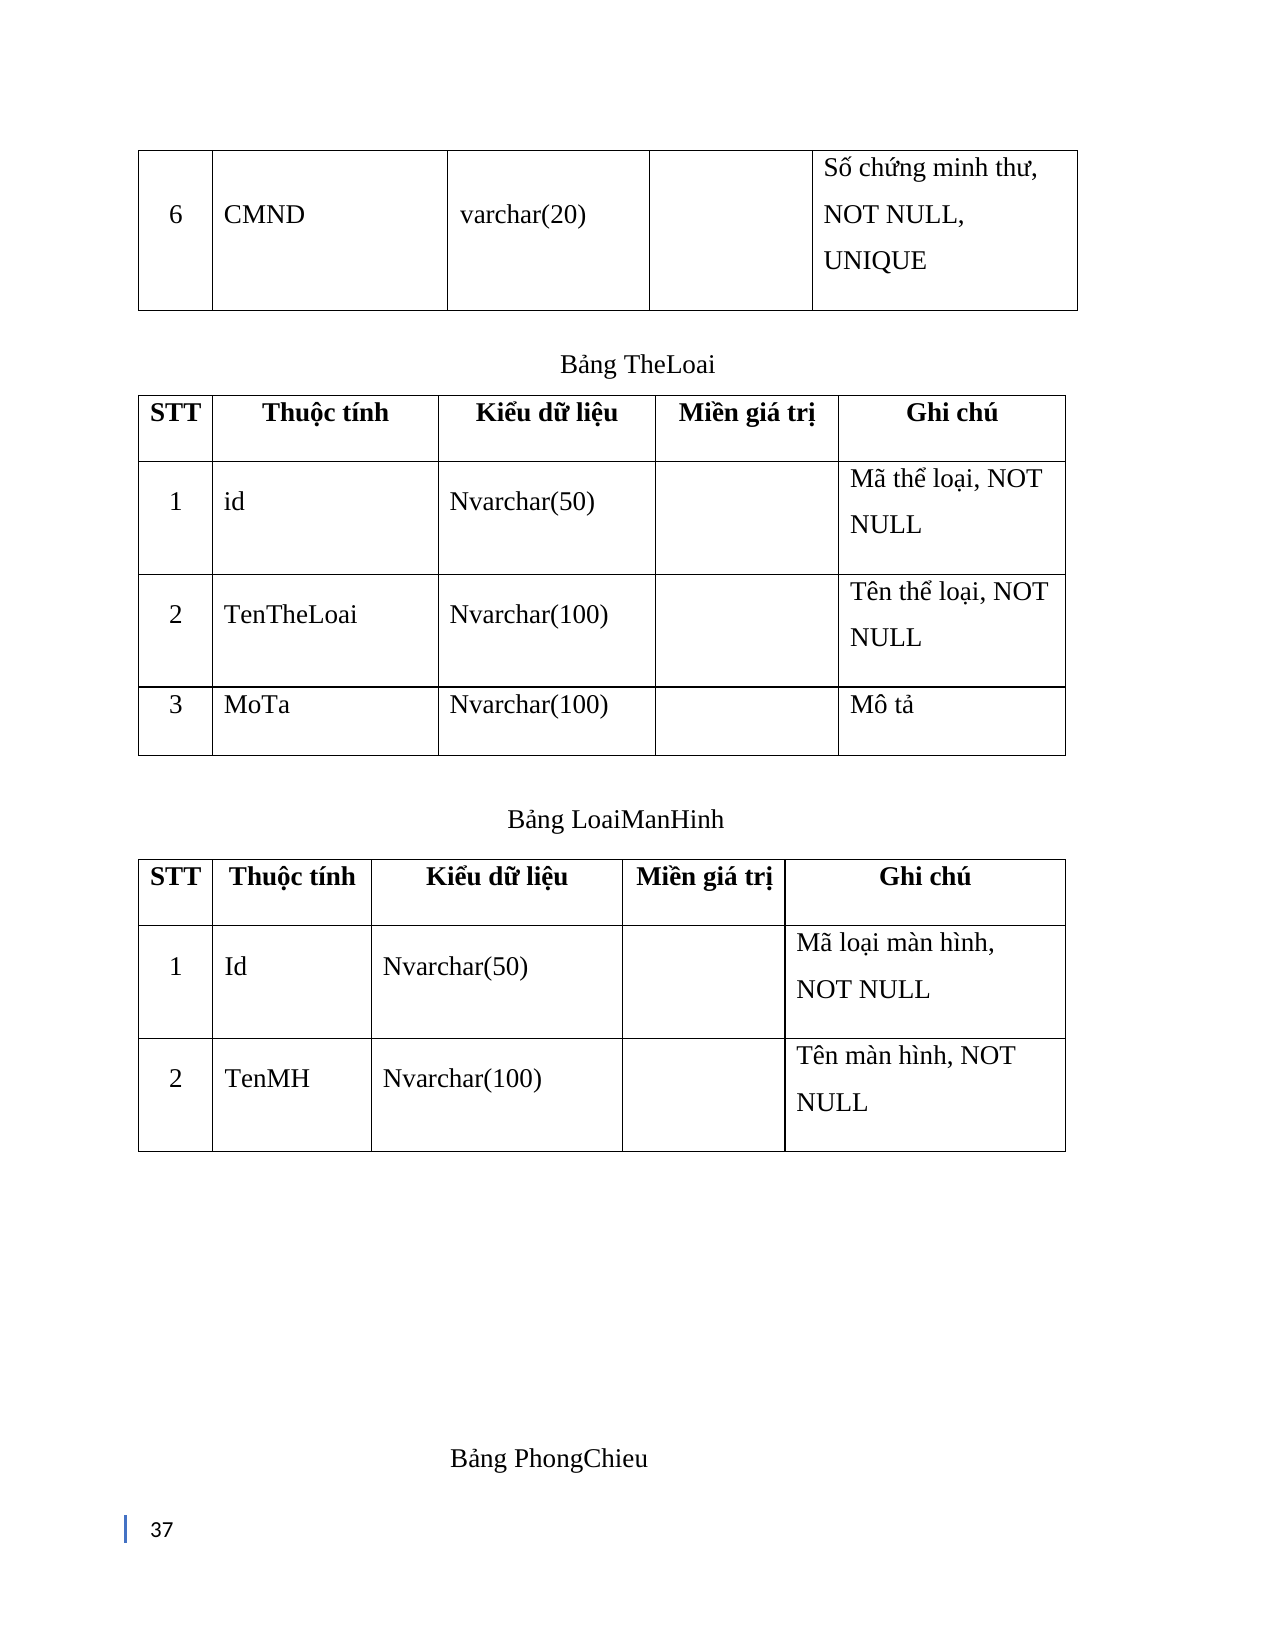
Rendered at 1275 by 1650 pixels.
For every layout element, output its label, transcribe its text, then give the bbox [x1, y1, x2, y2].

table_header Thuộc tính [213, 860, 371, 925]
table_cell Nvarchar(50) [372, 926, 622, 1038]
table_cell Mã thể loại, NOT NULL [839, 462, 1065, 574]
table_header Kiểu dữ liệu [372, 860, 622, 925]
table_cell 6 [139, 151, 212, 309]
table_header Thuộc tính [213, 396, 438, 461]
table_cell Nvarchar(100) [439, 688, 655, 755]
table_cell [623, 926, 784, 1038]
table_cell TenTheLoai [213, 575, 438, 686]
table_cell Mã loại màn hình, NOT NULL [786, 926, 1065, 1038]
text Bảng LoaiManHinh [150, 803, 1125, 834]
table_header STT [139, 396, 212, 461]
table_cell 2 [139, 575, 212, 686]
text Bảng PhongChieu [450, 1442, 1125, 1473]
table_cell 2 [139, 1039, 212, 1151]
table_cell Nvarchar(100) [372, 1039, 622, 1151]
table_cell [656, 462, 838, 574]
table_cell [623, 1039, 784, 1151]
text Bảng TheLoai [150, 348, 1125, 379]
table_cell [650, 151, 812, 309]
table_cell MoTa [213, 688, 438, 755]
table_header Miền giá trị [656, 396, 838, 461]
table_cell Tên thể loại, NOT NULL [839, 575, 1065, 686]
table_cell Tên màn hình, NOT NULL [786, 1039, 1065, 1151]
table_header Miền giá trị [623, 860, 784, 925]
table_cell [656, 688, 838, 755]
table_cell Số chứng minh thư, NOT NULL, UNIQUE [813, 151, 1077, 309]
table_cell Nvarchar(50) [439, 462, 655, 574]
table_cell id [213, 462, 438, 574]
table_cell Id [213, 926, 371, 1038]
table_cell CMND [213, 151, 447, 309]
table_cell Nvarchar(100) [439, 575, 655, 686]
table_header STT [139, 860, 212, 925]
table_cell varchar(20) [448, 151, 649, 309]
table_header Ghi chú [786, 860, 1065, 925]
table_cell [656, 575, 838, 686]
table_cell 1 [139, 462, 212, 574]
table_header Ghi chú [839, 396, 1065, 461]
table_header Kiểu dữ liệu [439, 396, 655, 461]
table_cell 3 [139, 688, 212, 755]
table_cell 1 [139, 926, 212, 1038]
table_cell TenMH [213, 1039, 371, 1151]
table_cell Mô tả [839, 688, 1065, 755]
